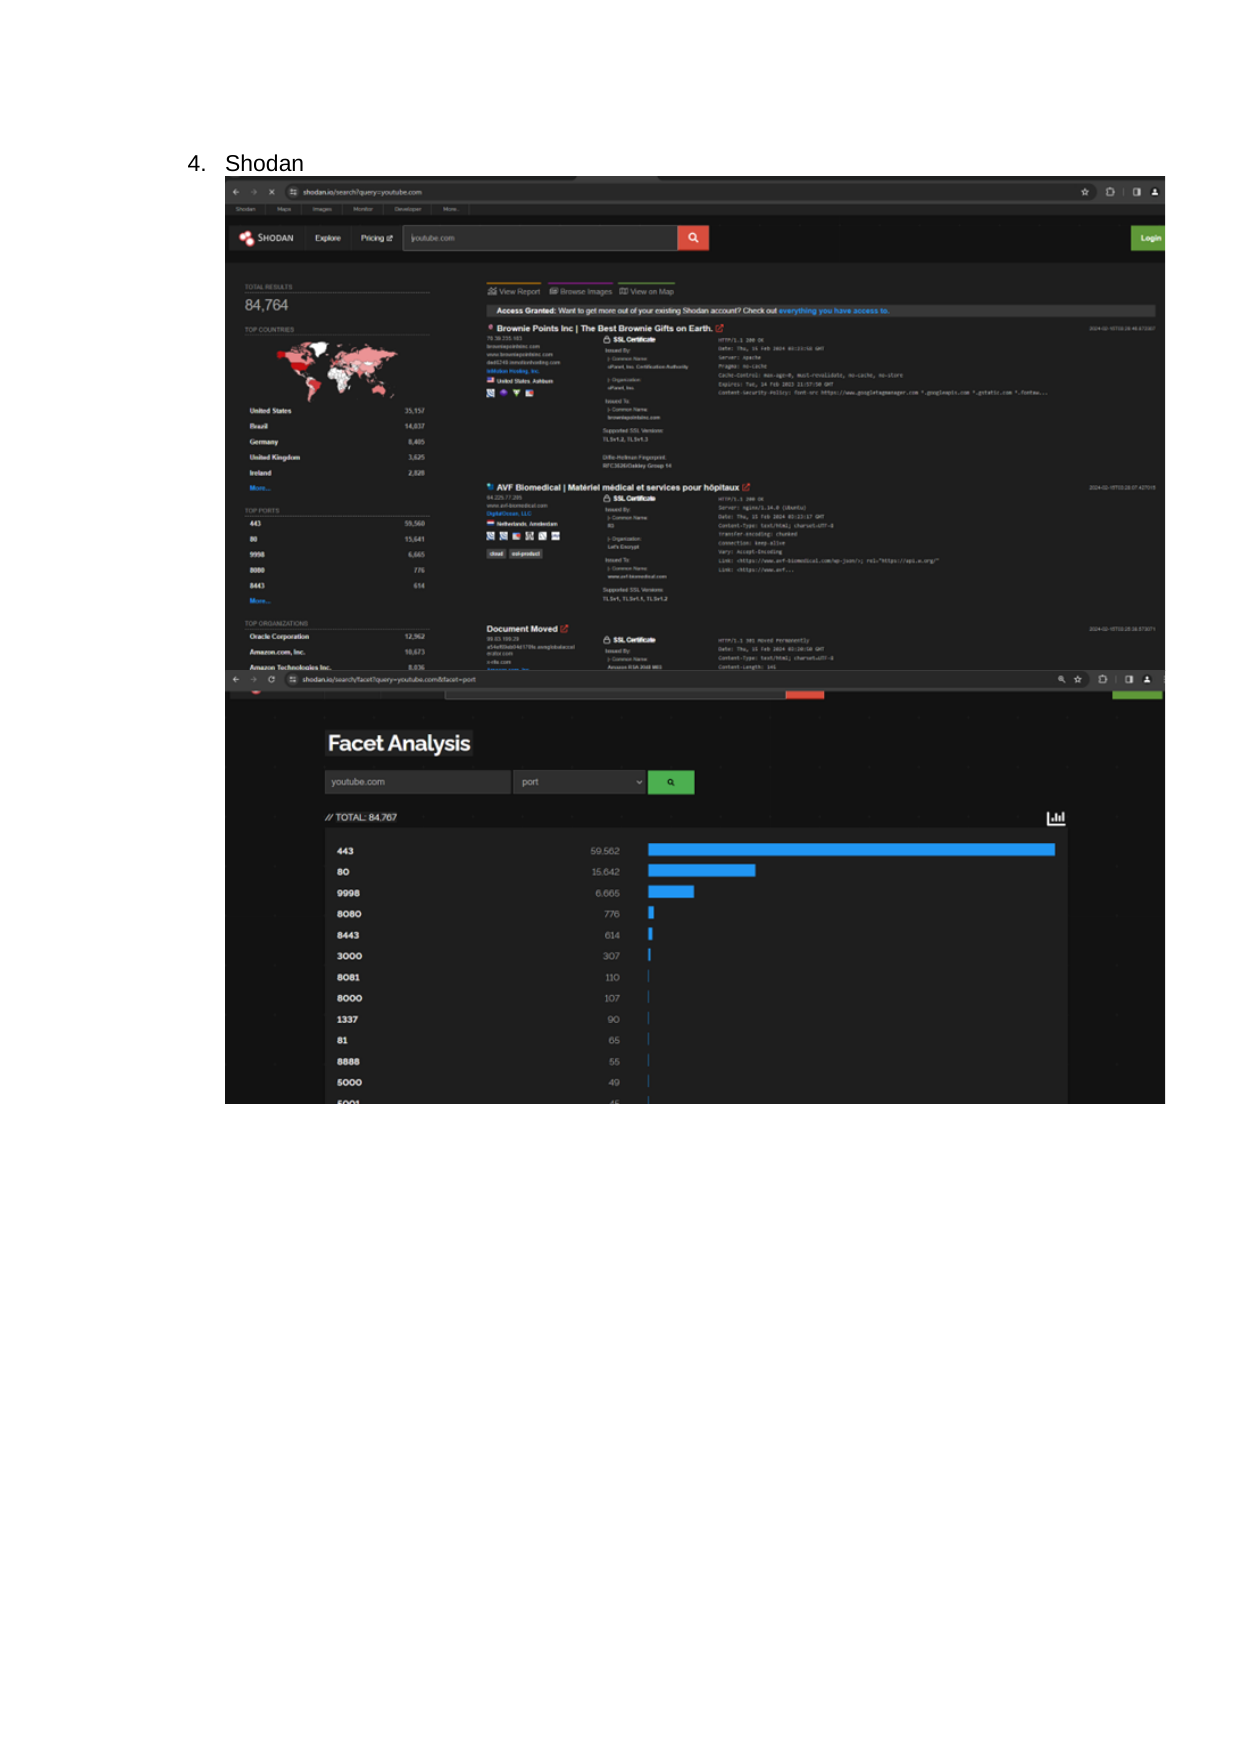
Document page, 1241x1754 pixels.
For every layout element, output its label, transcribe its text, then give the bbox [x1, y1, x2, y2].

picture [225, 176, 1166, 1104]
